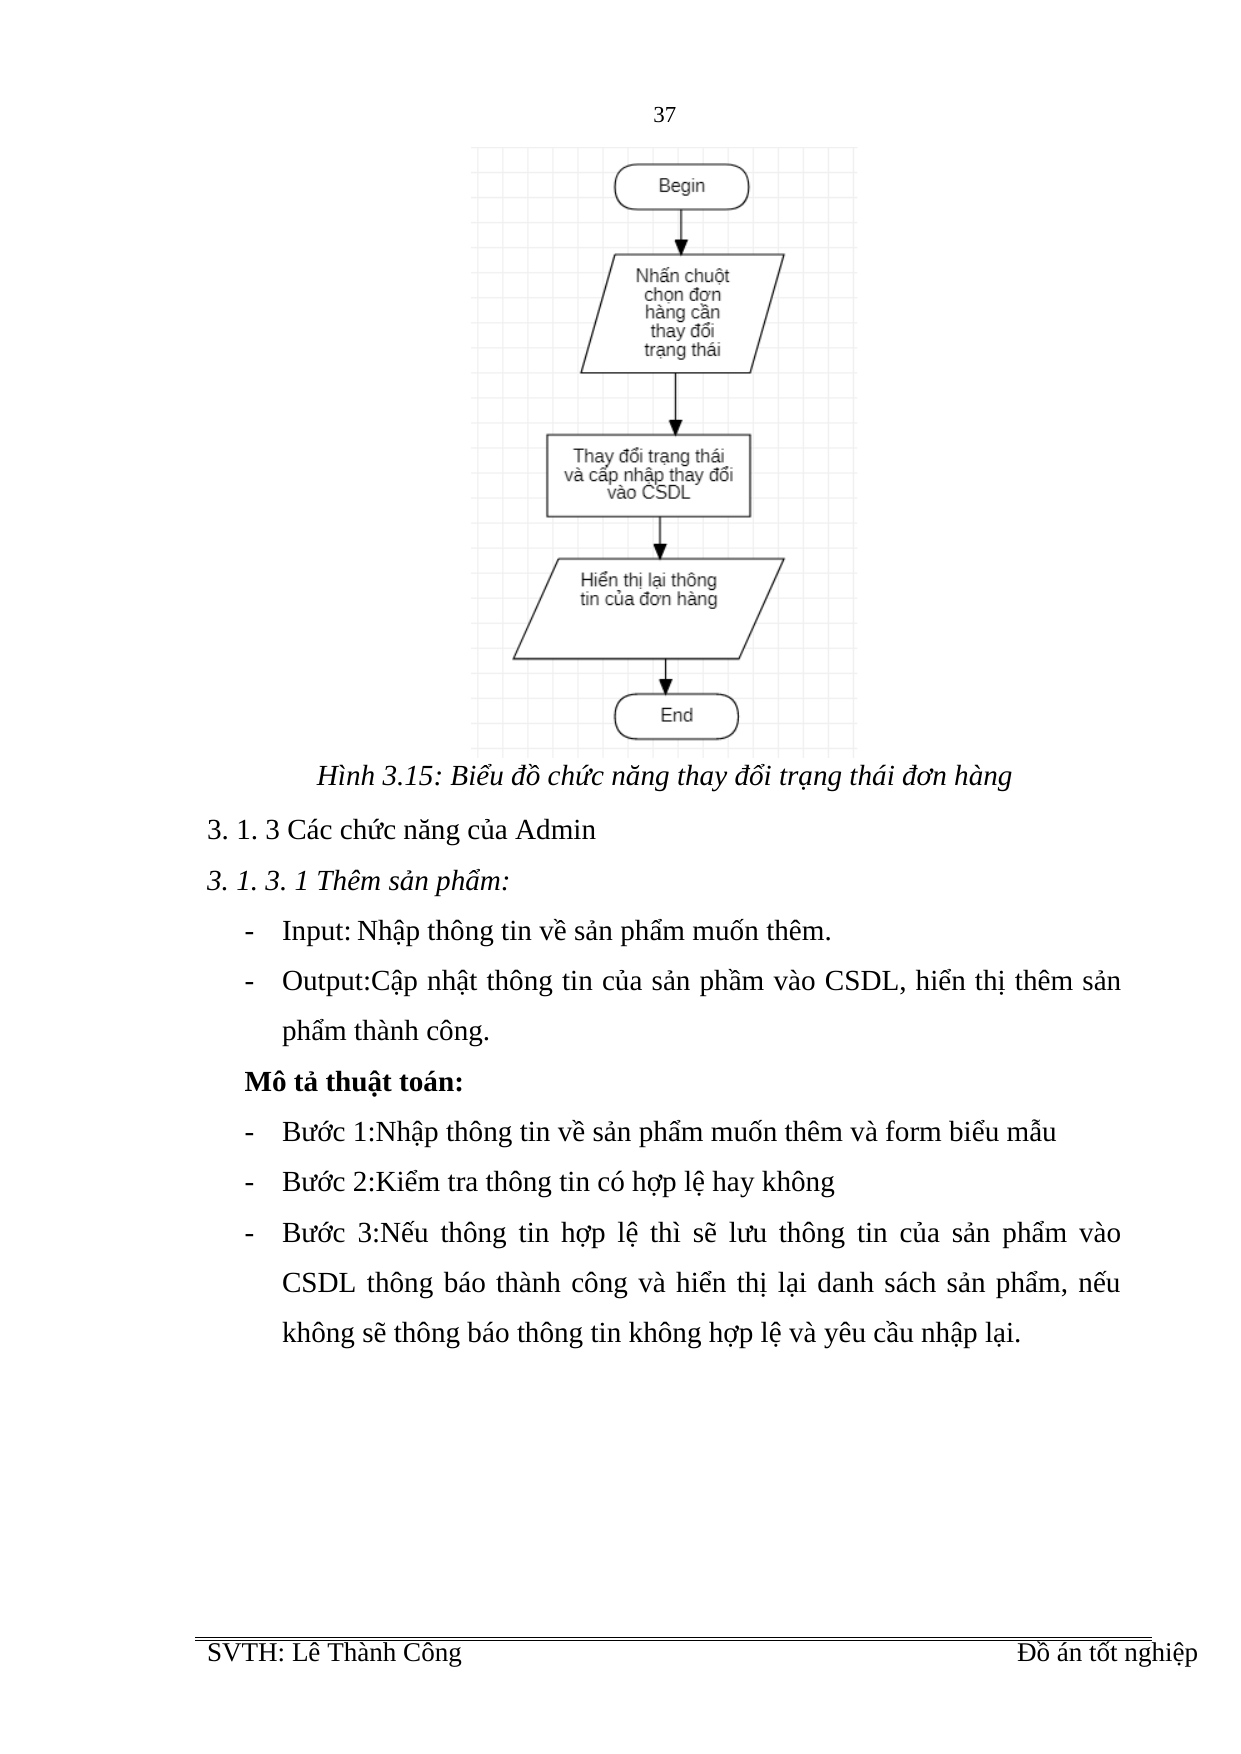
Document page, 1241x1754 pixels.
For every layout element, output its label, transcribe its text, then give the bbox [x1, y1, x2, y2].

text Mô tả thuật toán: [207, 1064, 1122, 1097]
list Bước 1:Nhập thông tin về sản phẩm muốn thêm và form biểu mẫu [244, 1114, 1122, 1148]
list Bước 3:Nếu thông tin hợp lệ thì sẽ lưu thông tin của sản phẩm vào CSDL thông báo thành công và hiển thị lại danh sách sản phẩm, nếu không sẽ thông báo thông tin không hợp lệ và yêu cầu nhập lại. [244, 1215, 1122, 1349]
list Bước 2:Kiểm tra thông tin có hợp lệ hay không [244, 1164, 1122, 1198]
list Input: Nhập thông tin về sản phẩm muốn thêm. [244, 913, 1122, 946]
subtitle Các chức năng của Admin [207, 812, 1122, 846]
subtitle Thêm sản phẩm: [207, 863, 1122, 896]
picture [471, 147, 858, 758]
list Output:Cập nhật thông tin của sản phầm vào CSDL, hiển thị thêm sản phẩm thành công. [244, 963, 1122, 1047]
